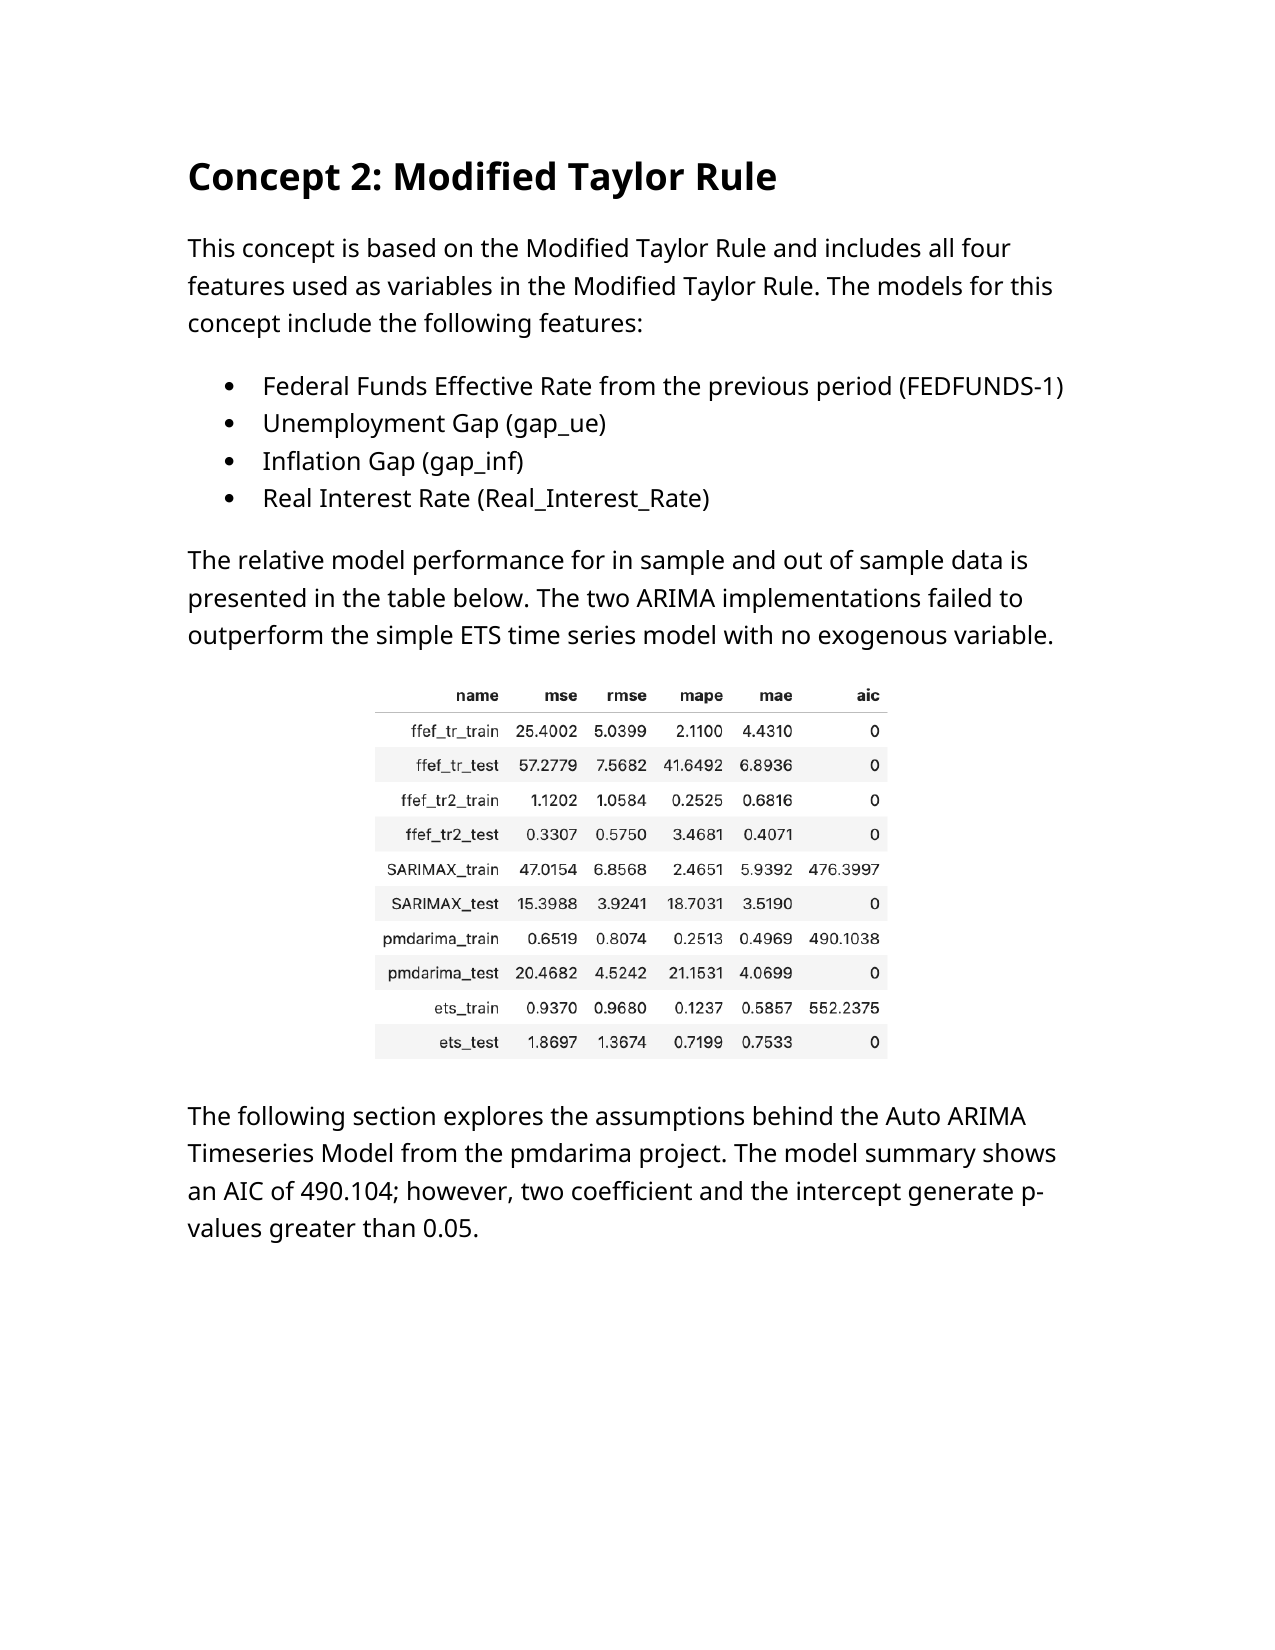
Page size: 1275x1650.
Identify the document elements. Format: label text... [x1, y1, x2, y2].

text This concept is based on the Modified Taylor Rule and includes all four features used as variables in the Modified Taylor Rule. The models for this concept include the following features: [187, 231, 1087, 340]
list Inflation Gap (gap_inf) [225, 443, 1087, 477]
text The following section explores the assumptions behind the Auto ARIMA Timeseries Model from the pmdarima project. The model summary shows an AIC of 490.104; however, two coefficient and the intercept generate p-values greater than 0.05. [187, 1098, 1087, 1245]
list Federal Funds Effective Rate from the previous period (FEDFUNDS-1) [225, 368, 1087, 402]
text The relative model performance for in sample and out of sample data is presented in the table below. The two ARIMA implementations failed to outperform the simple ETS time series model with no exogenous variable. [187, 543, 1087, 652]
list Unemployment Gap (gap_ue) [225, 406, 1087, 440]
picture [375, 680, 901, 1071]
list Real Interest Rate (Real_Interest_Rate) [225, 481, 1087, 514]
subtitle Concept 2: Modified Taylor Rule [187, 150, 1087, 201]
